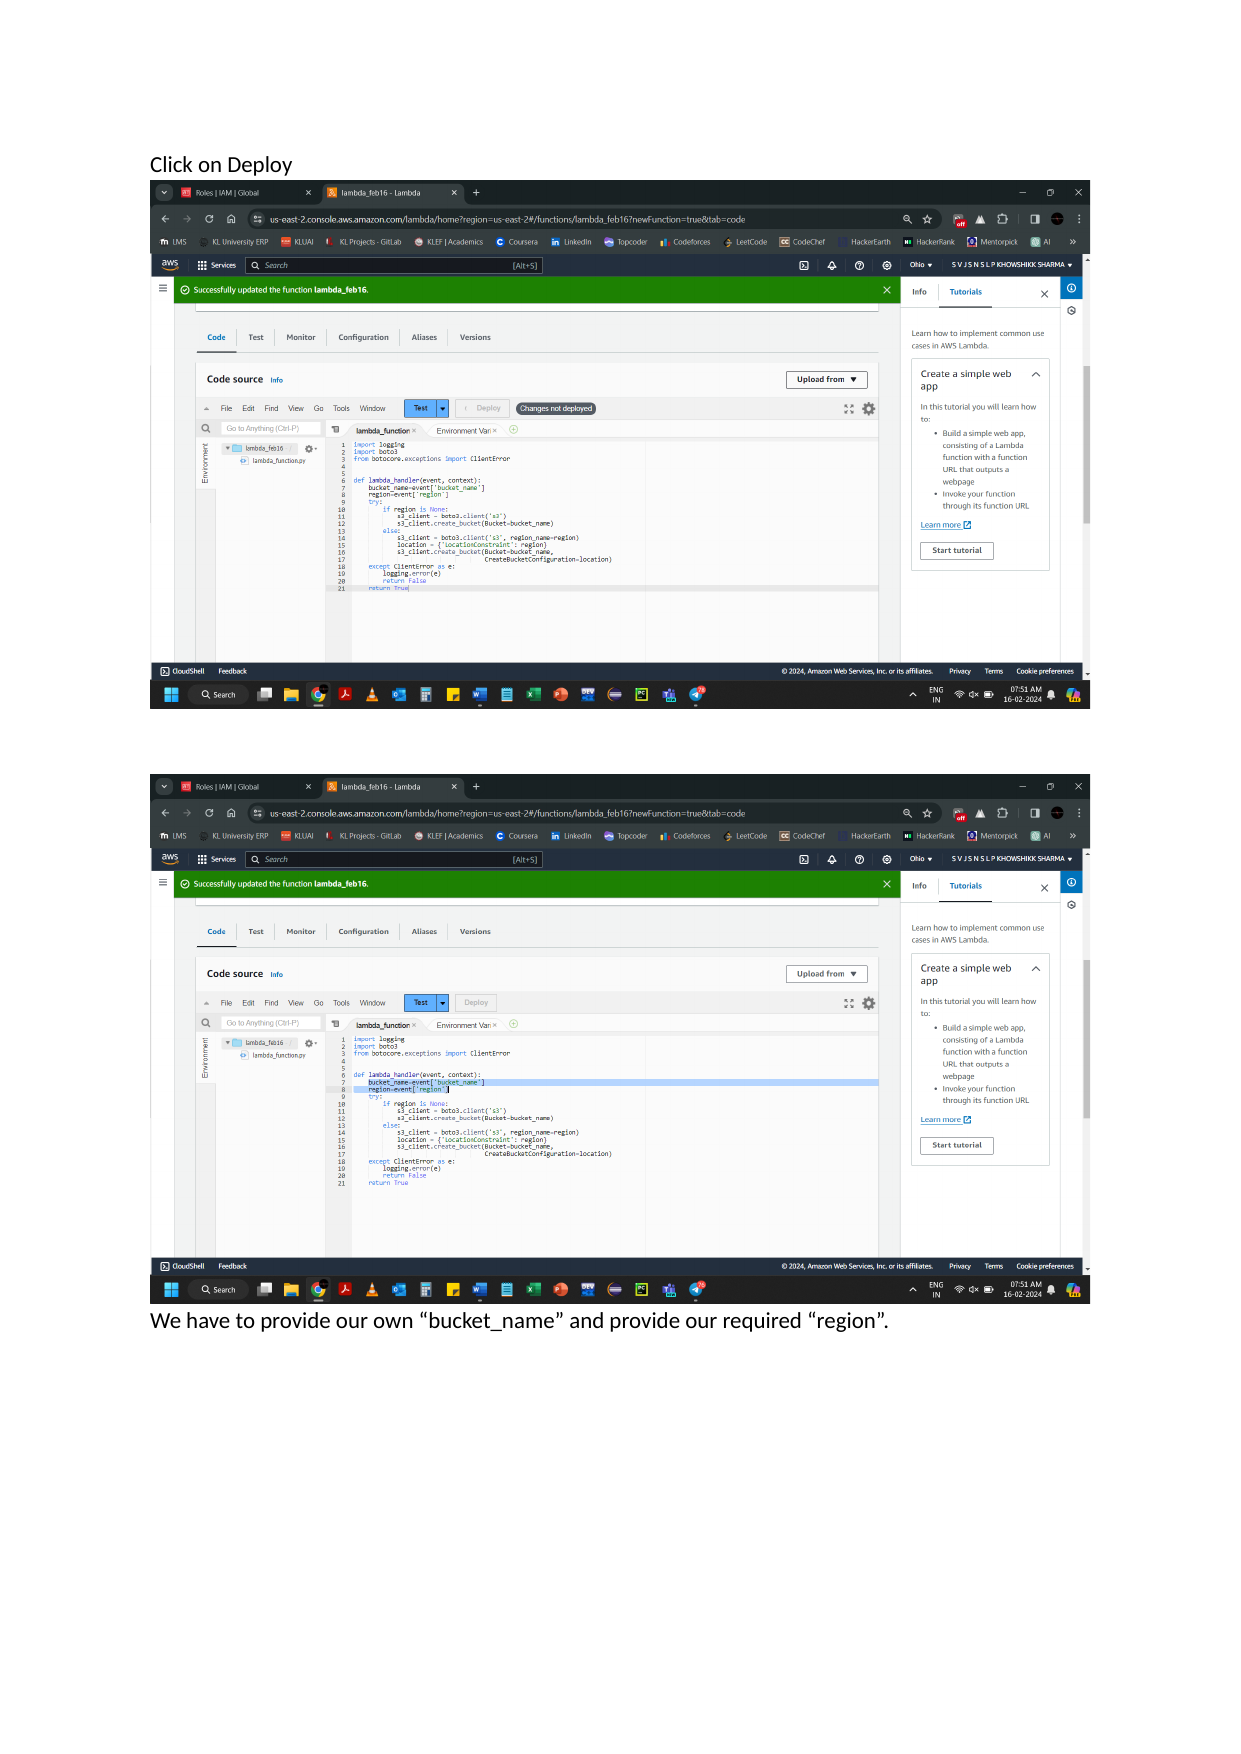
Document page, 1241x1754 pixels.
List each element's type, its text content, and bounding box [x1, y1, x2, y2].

picture [150, 180, 1091, 709]
text Click on Deploy [150, 150, 1090, 180]
picture [150, 774, 1091, 1304]
text We have to provide our own “bucket_name” and provide our required “region”. [150, 1304, 1090, 1334]
